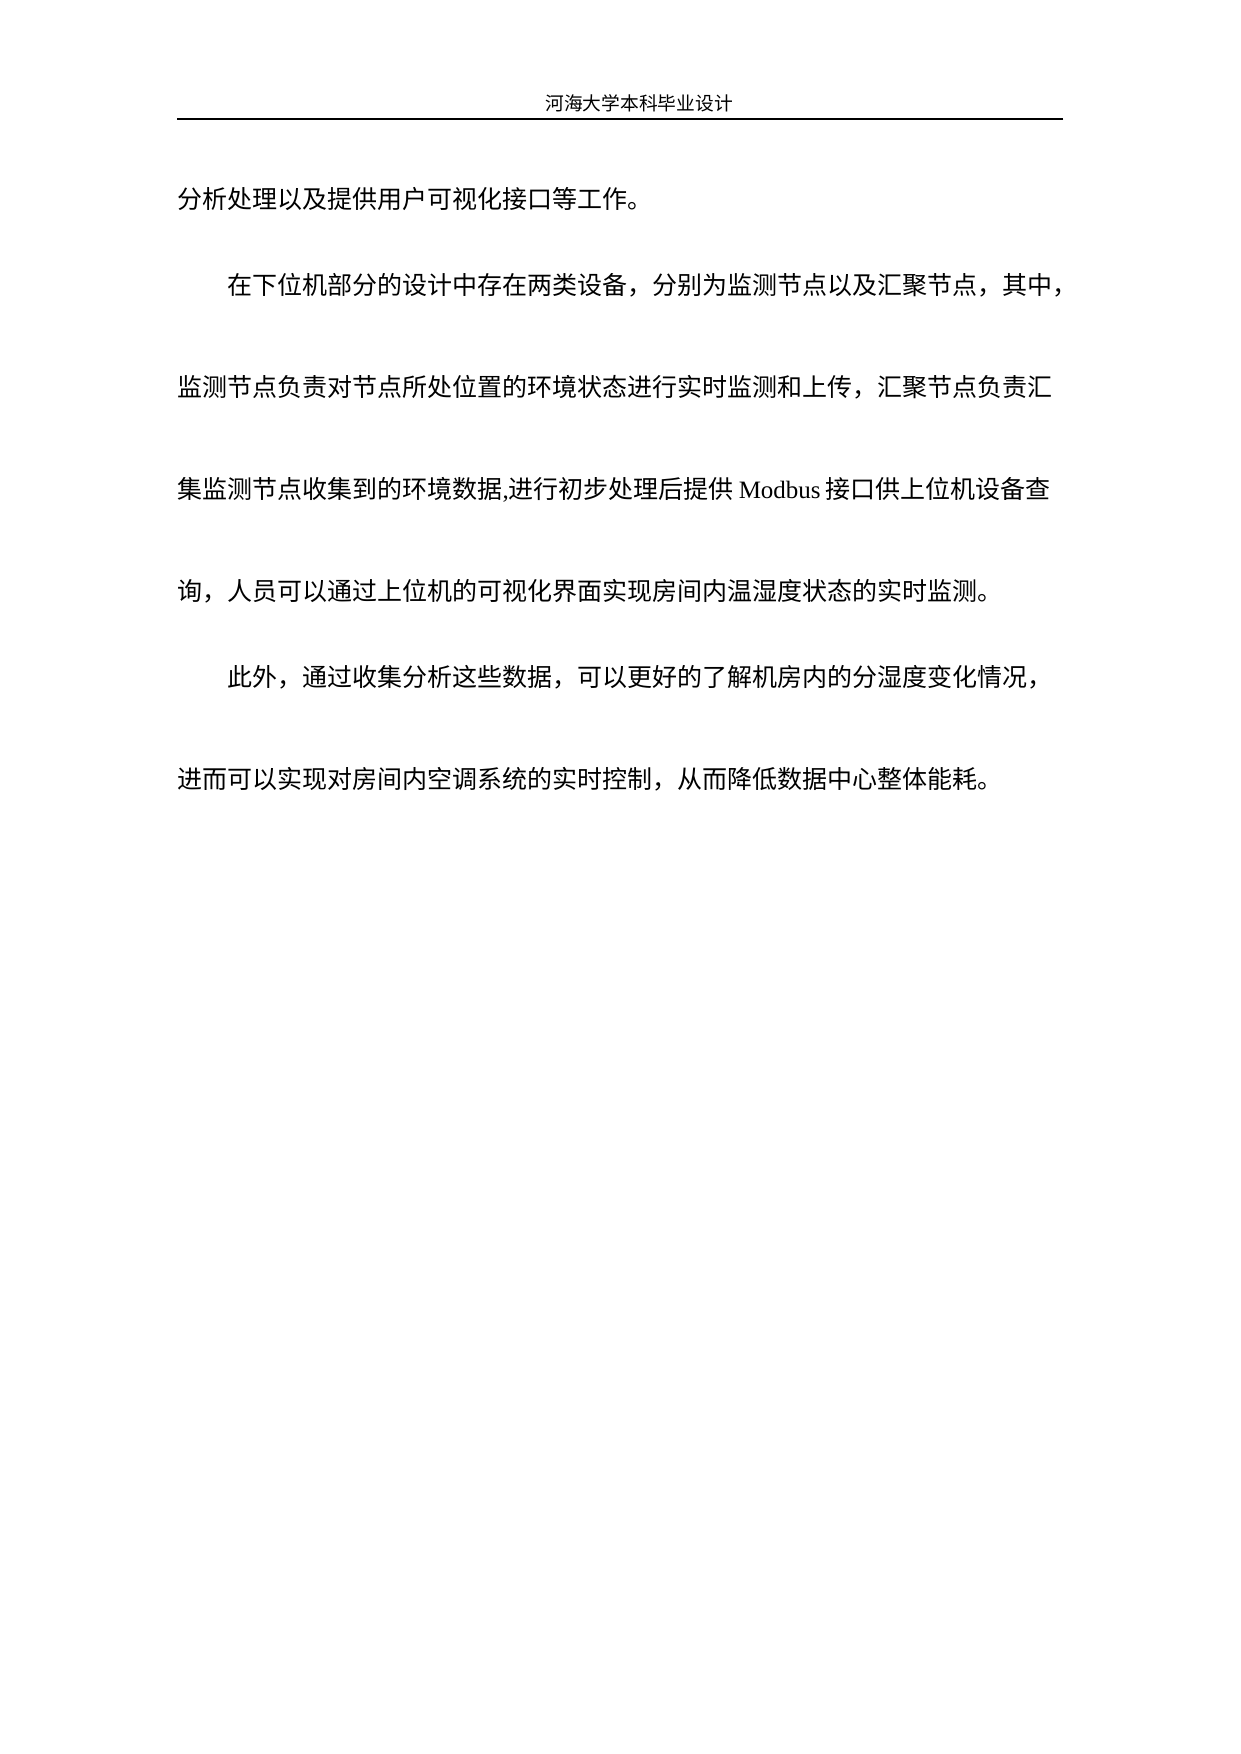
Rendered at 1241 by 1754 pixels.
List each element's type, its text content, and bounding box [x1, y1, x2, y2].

text 在下位机部分的设计中存在两类设备，分别为监测节点以及汇聚节点，其中，监测节点负责对节点所处位置的环境状态进行实时监测和上传，汇聚节点负责汇集监测节点收集到的环境数据,进行初步处理后提供Modbus接口供上位机设备查询，人员可以通过上位机的可视化界面实现房间内温湿度状态的实时监测。 [177, 250, 1063, 623]
text 此外，通过收集分析这些数据，可以更好的了解机房内的分湿度变化情况，进而可以实现对房间内空调系统的实时控制，从而降低数据中心整体能耗。 [177, 642, 1063, 811]
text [177, 164, 1063, 232]
